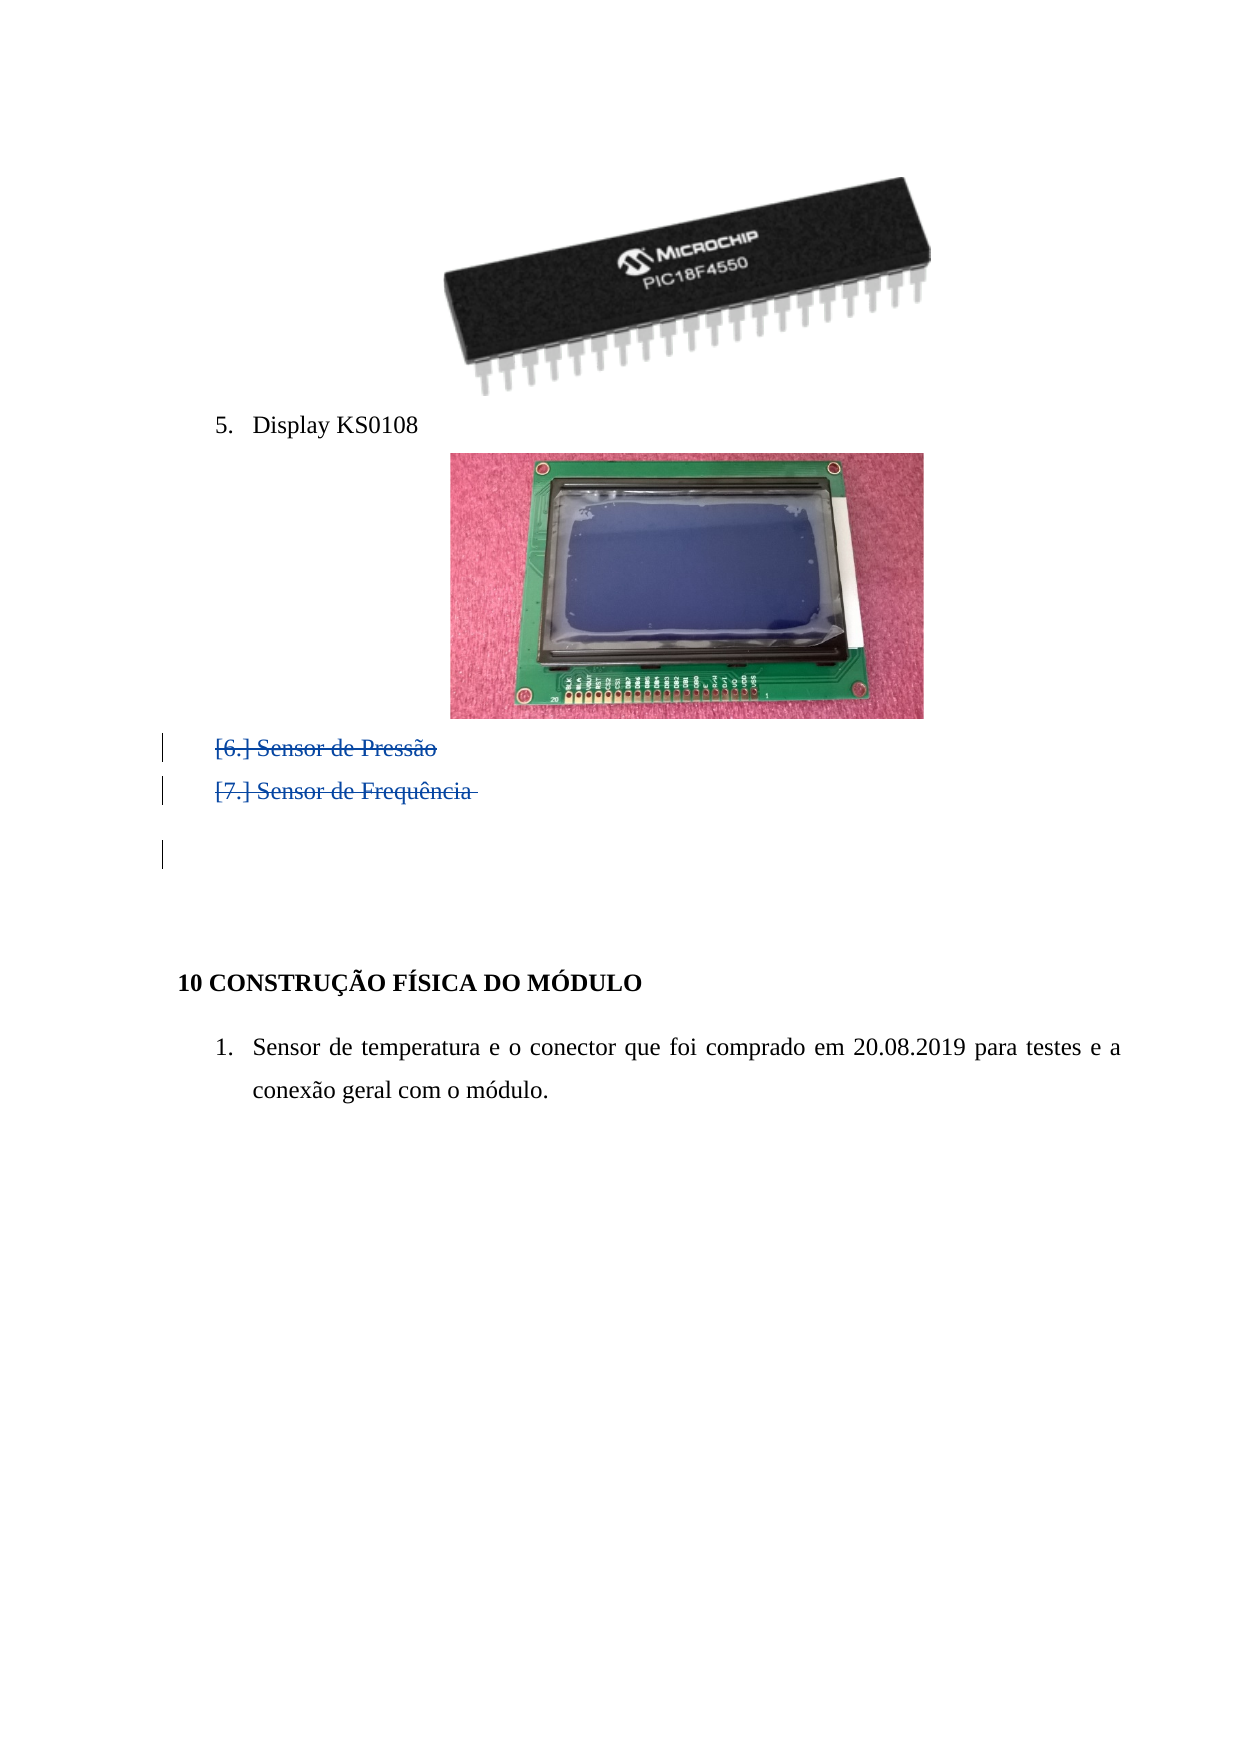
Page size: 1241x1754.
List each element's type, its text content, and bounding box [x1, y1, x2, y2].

list Display KS0108 [215, 410, 1122, 439]
picture [443, 177, 931, 396]
text 10 CONSTRUÇÃO FÍSICA DO MÓDULO [177, 968, 1122, 997]
picture [450, 453, 924, 719]
list Sensor de temperatura e o conector que foi comprado em 20.08.2019 para testes e a conexão geral com o módulo. [215, 1032, 1122, 1104]
